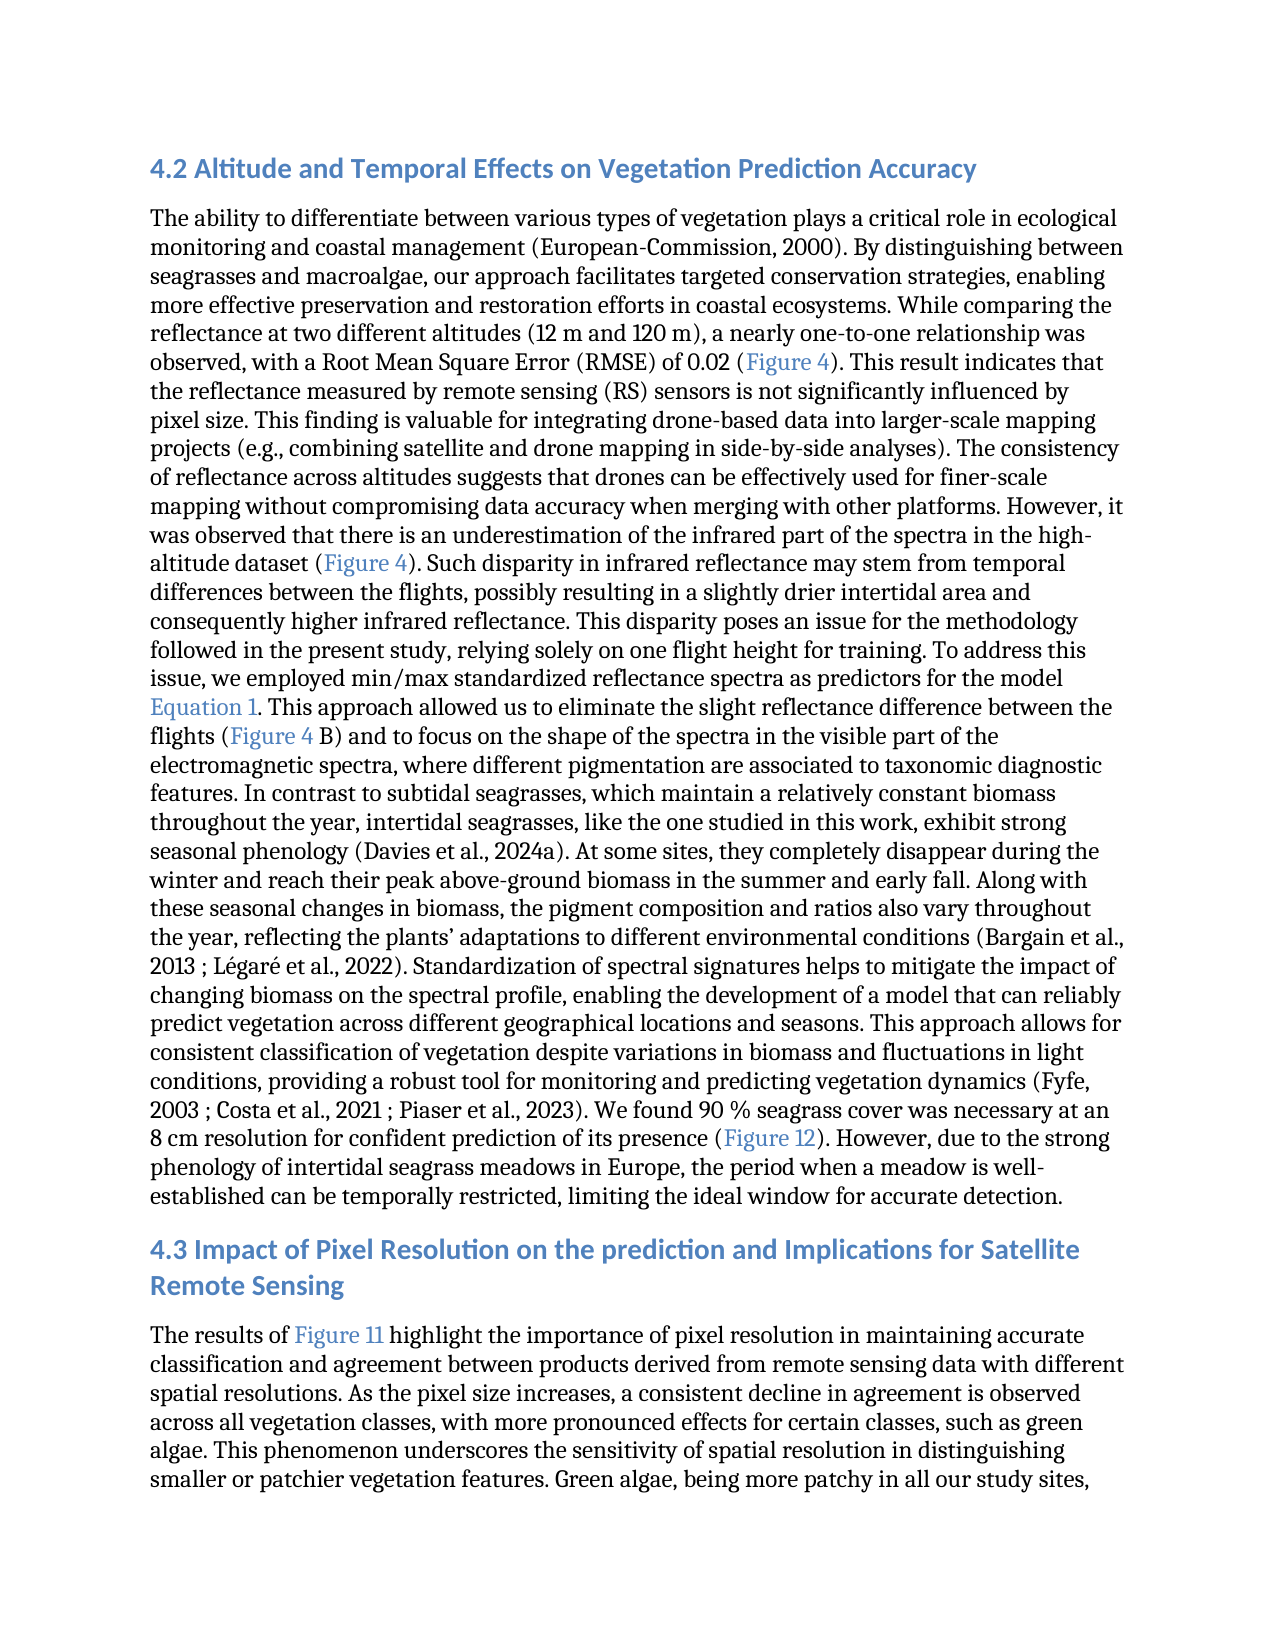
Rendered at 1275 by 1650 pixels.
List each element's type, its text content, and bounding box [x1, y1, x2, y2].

subtitle 4.2 Altitude and Temporal Effects on Vegetation Prediction Accuracy [150, 150, 1125, 186]
subtitle 4.3 Impact of Pixel Resolution on the prediction and Implications for Satellite Remote Sensing [150, 1231, 1125, 1303]
text The ability to differentiate between various types of vegetation plays a critical role in ecological monitoring and coastal management (European-Commission, 2000). By distinguishing between seagrasses and macroalgae, our approach facilitates targeted conservation strategies, enabling more effective preservation and restoration efforts in coastal ecosystems. While comparing the reflectance at two different altitudes (12 m and 120 m), a nearly one-to-one relationship was observed, with a Root Mean Square Error (RMSE) of 0.02 (Figure 4). This result indicates that the reflectance measured by remote sensing (RS) sensors is not significantly influenced by pixel size. This finding is valuable for integrating drone-based data into larger-scale mapping projects (e.g., combining satellite and drone mapping in side-by-side analyses). The consistency of reflectance across altitudes suggests that drones can be effectively used for finer-scale mapping without compromising data accuracy when merging with other platforms. However, it was observed that there is an underestimation of the infrared part of the spectra in the high-altitude dataset (Figure 4). Such disparity in infrared reflectance may stem from temporal differences between the flights, possibly resulting in a slightly drier intertidal area and consequently higher infrared reflectance. This disparity poses an issue for the methodology followed in the present study, relying solely on one flight height for training. To address this issue, we employed min/max standardized reflectance spectra as predictors for the model Equation 1. This approach allowed us to eliminate the slight reflectance difference between the flights (Figure 4 B) and to focus on the shape of the spectra in the visible part of the electromagnetic spectra, where different pigmentation are associated to taxonomic diagnostic features. In contrast to subtidal seagrasses, which maintain a relatively constant biomass throughout the year, intertidal seagrasses, like the one studied in this work, exhibit strong seasonal phenology (Davies et al., 2024a). At some sites, they completely disappear during the winter and reach their peak above-ground biomass in the summer and early fall. Along with these seasonal changes in biomass, the pigment composition and ratios also vary throughout the year, reflecting the plants’ adaptations to different environmental conditions (Bargain et al., 2013 ; Légaré et al., 2022). Standardization of spectral signatures helps to mitigate the impact of changing biomass on the spectral profile, enabling the development of a model that can reliably predict vegetation across different geographical locations and seasons. This approach allows for consistent classification of vegetation despite variations in biomass and fluctuations in light conditions, providing a robust tool for monitoring and predicting vegetation dynamics (Fyfe, 2003 ; Costa et al., 2021 ; Piaser et al., 2023). We found 90 % seagrass cover was necessary at an 8 cm resolution for confident prediction of its presence (Figure 12). However, due to the strong phenology of intertidal seagrass meadows in Europe, the period when a meadow is well-established can be temporally restricted, limiting the ideal window for accurate detection. [150, 204, 1125, 1211]
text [150, 1321, 1125, 1494]
